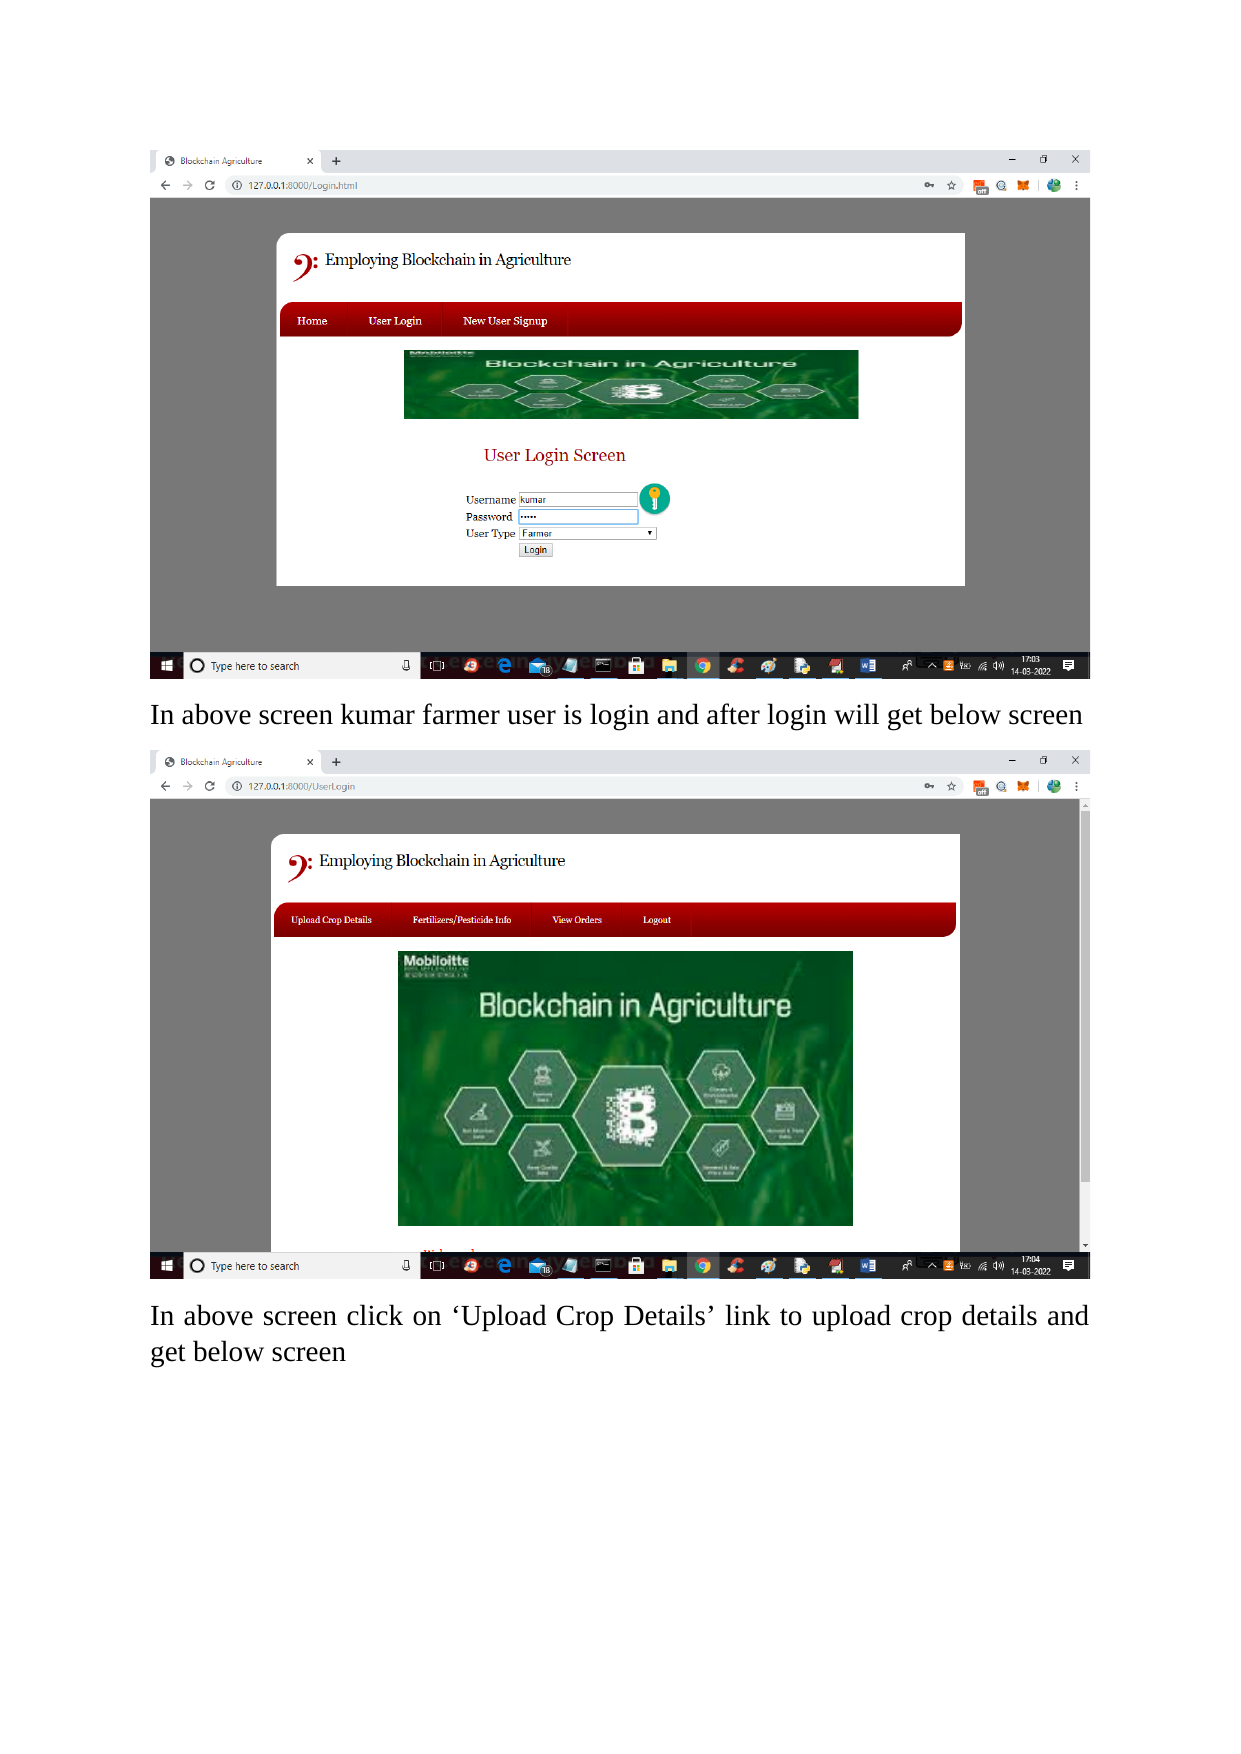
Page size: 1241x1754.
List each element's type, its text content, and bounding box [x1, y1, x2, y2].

text In above screen click on ‘Upload Crop Details’ link to upload crop details and get below screen [150, 1298, 1090, 1367]
picture [150, 150, 1091, 679]
text In above screen kumar farmer user is login and after login will get below screen [150, 697, 1090, 731]
picture [150, 750, 1091, 1279]
